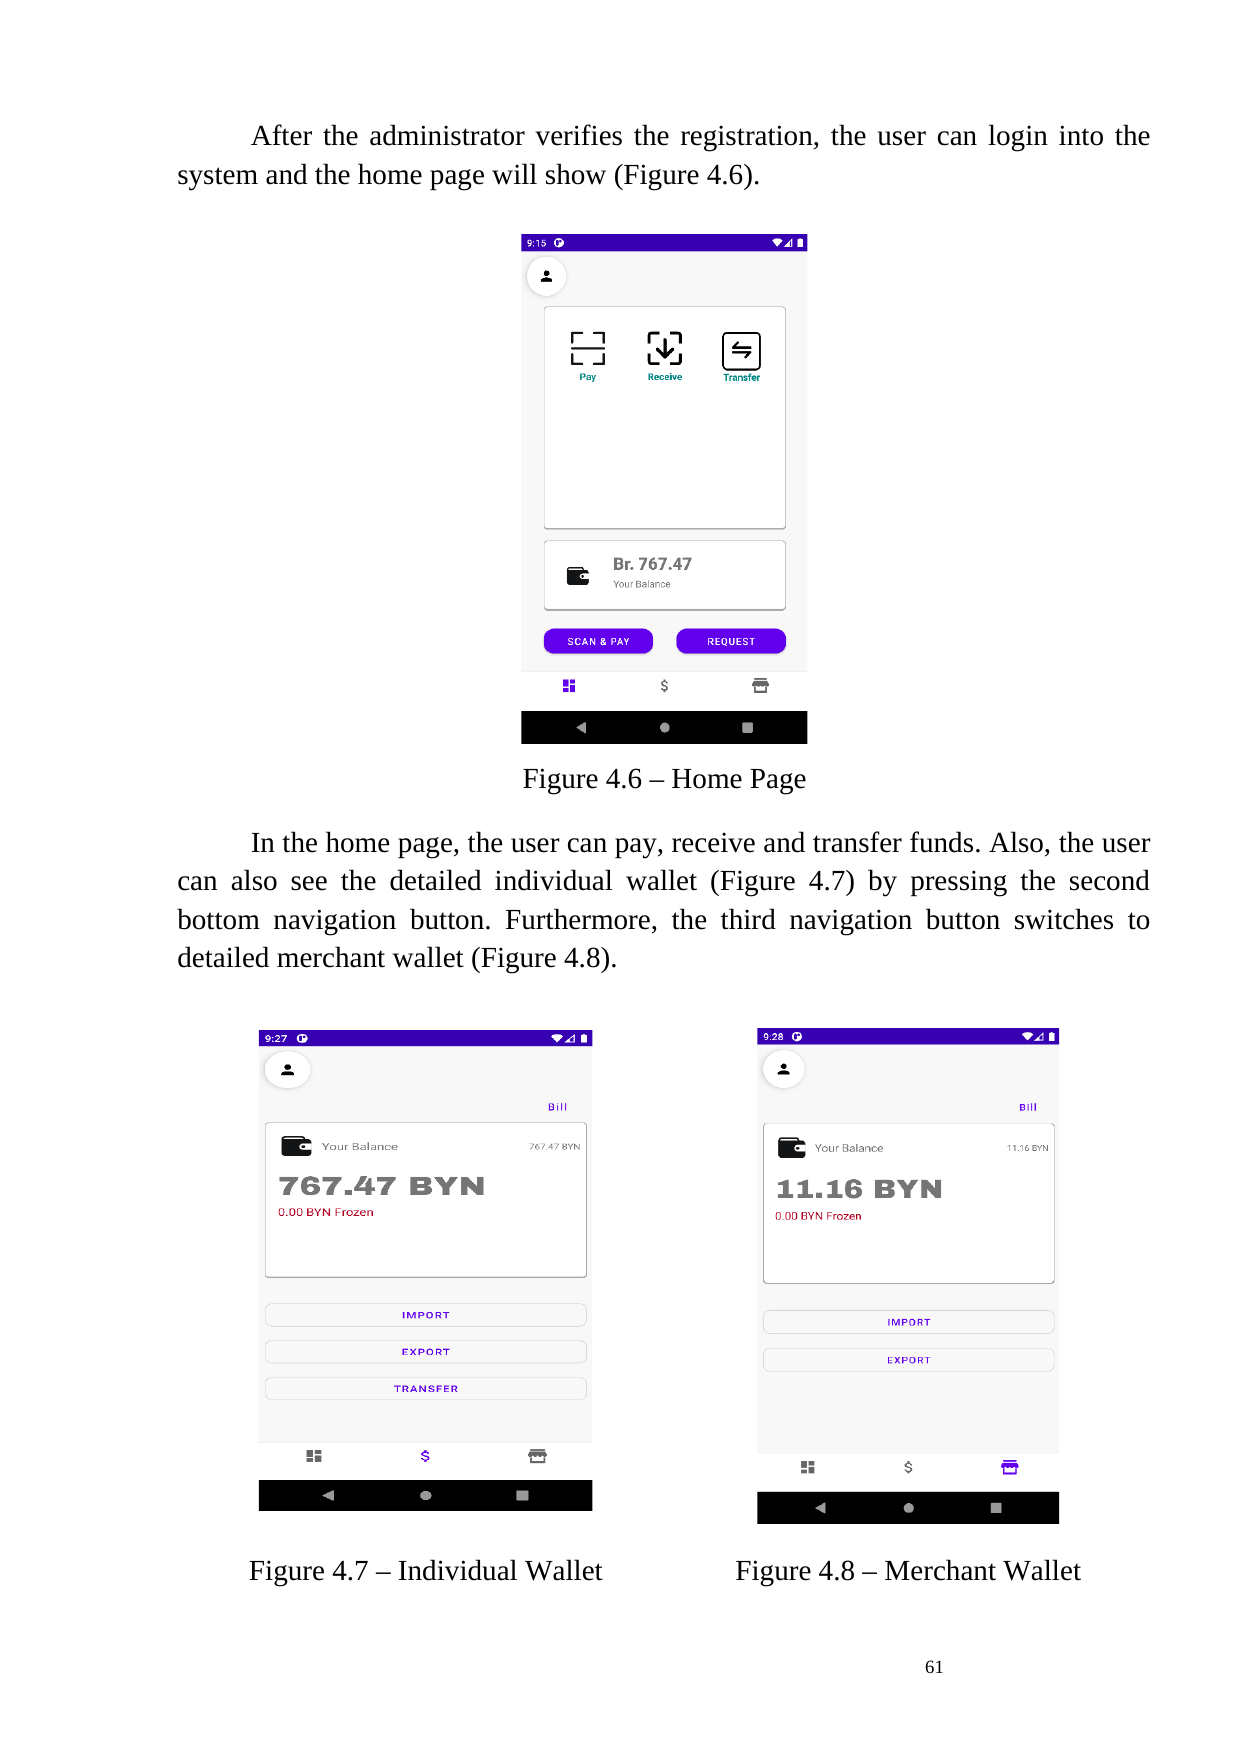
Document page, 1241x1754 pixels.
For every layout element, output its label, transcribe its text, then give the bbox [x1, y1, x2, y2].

table_cell Figure 4.8 – Merchant Wallet [670, 1540, 1147, 1616]
text After the administrator verifies the registration, the user can login into the system and the home page will show (Figure 4.6). [177, 118, 1152, 191]
picture [258, 1030, 593, 1511]
table_header [182, 1018, 669, 1540]
text In the home page, the user can pay, receive and transfer funds. Also, the user can also see the detailed individual wallet (Figure 4.7) by pressing the second bottom navigation button. Furthermore, the third navigation button switches to detailed merchant wallet (Figure 4.8). [177, 825, 1152, 974]
picture [521, 234, 808, 744]
text Figure 4.6 – Home Page [177, 761, 1152, 795]
picture [757, 1028, 1060, 1524]
table_header [670, 1018, 1147, 1540]
table_cell Figure 4.7 – Individual Wallet [182, 1540, 669, 1616]
